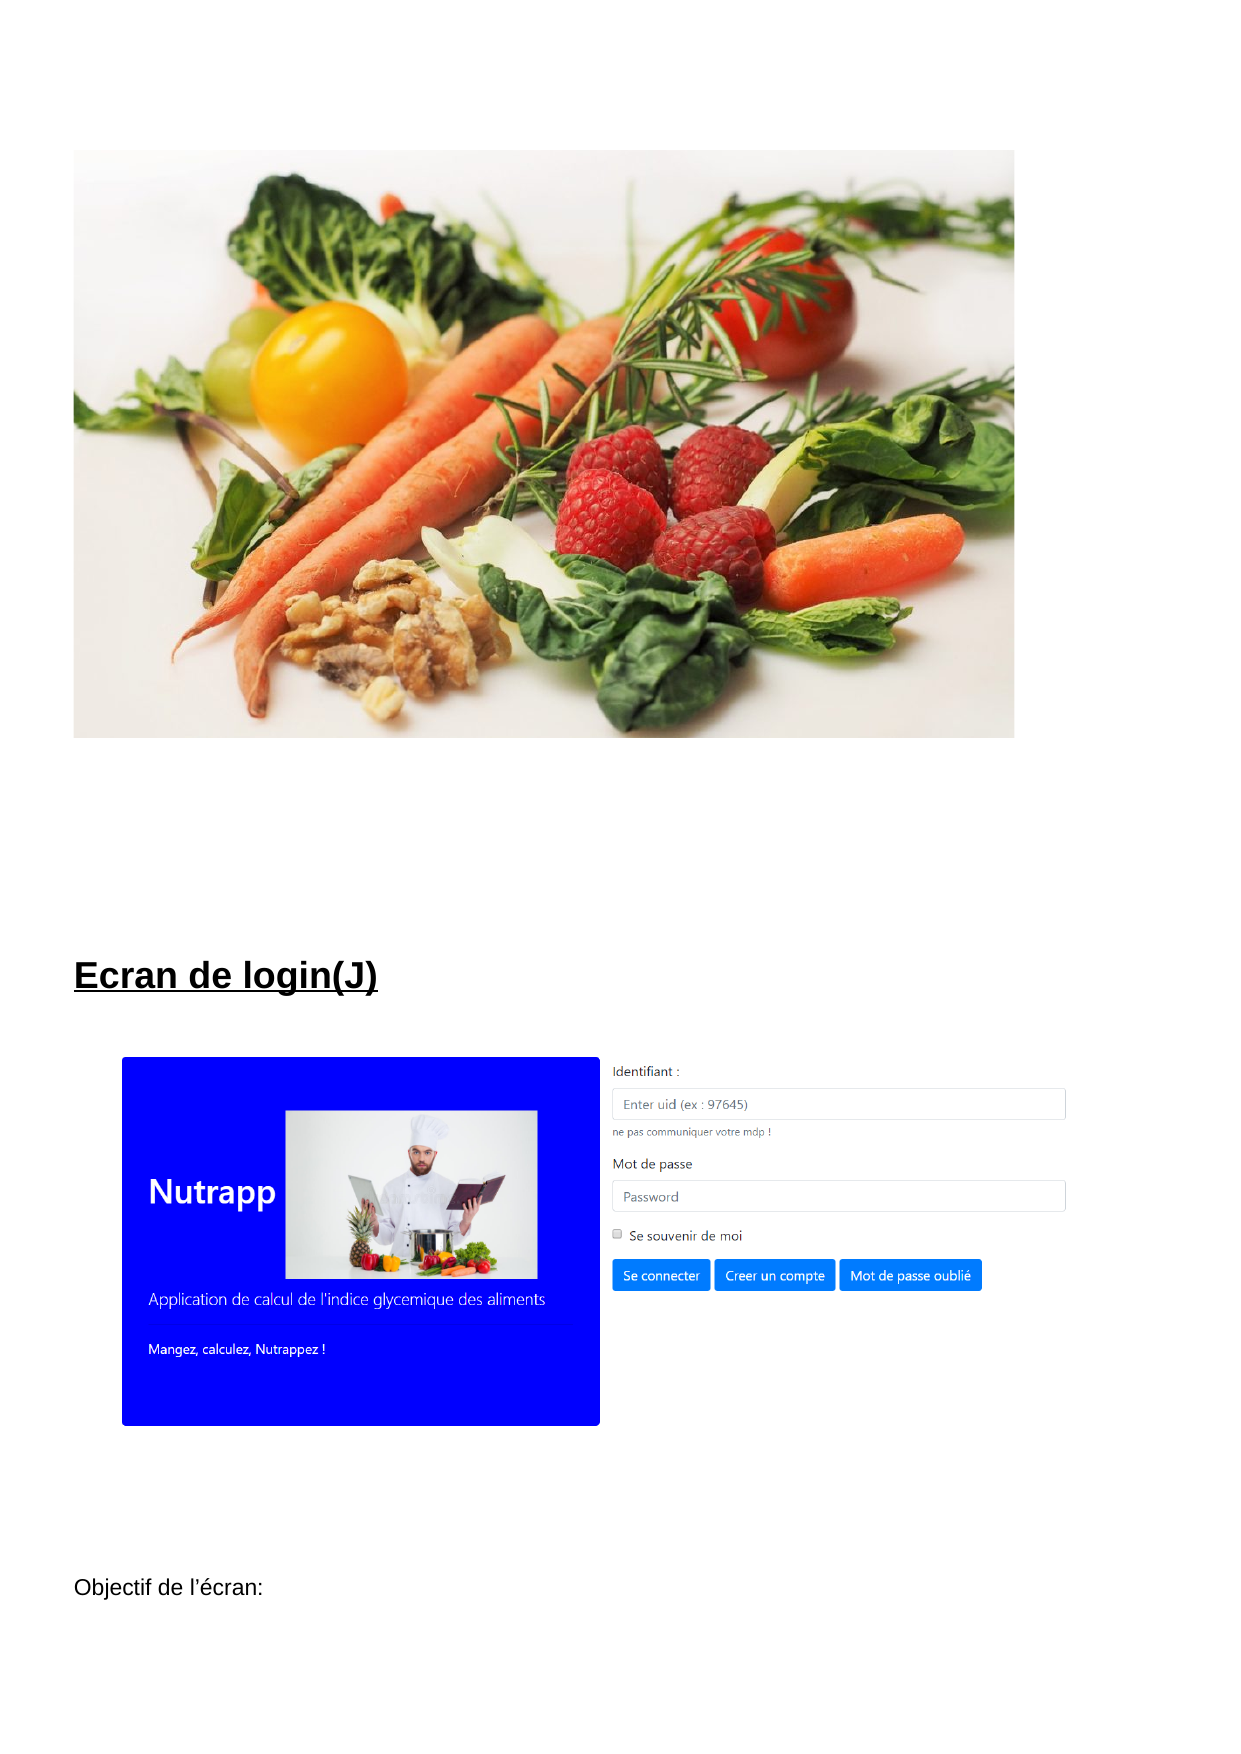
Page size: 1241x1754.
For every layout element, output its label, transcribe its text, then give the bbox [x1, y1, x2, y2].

picture [73, 1052, 1091, 1540]
text Ecran de login(J) [74, 953, 1090, 996]
text Objectif de l’écran: [74, 1573, 1090, 1600]
picture [73, 150, 1015, 738]
